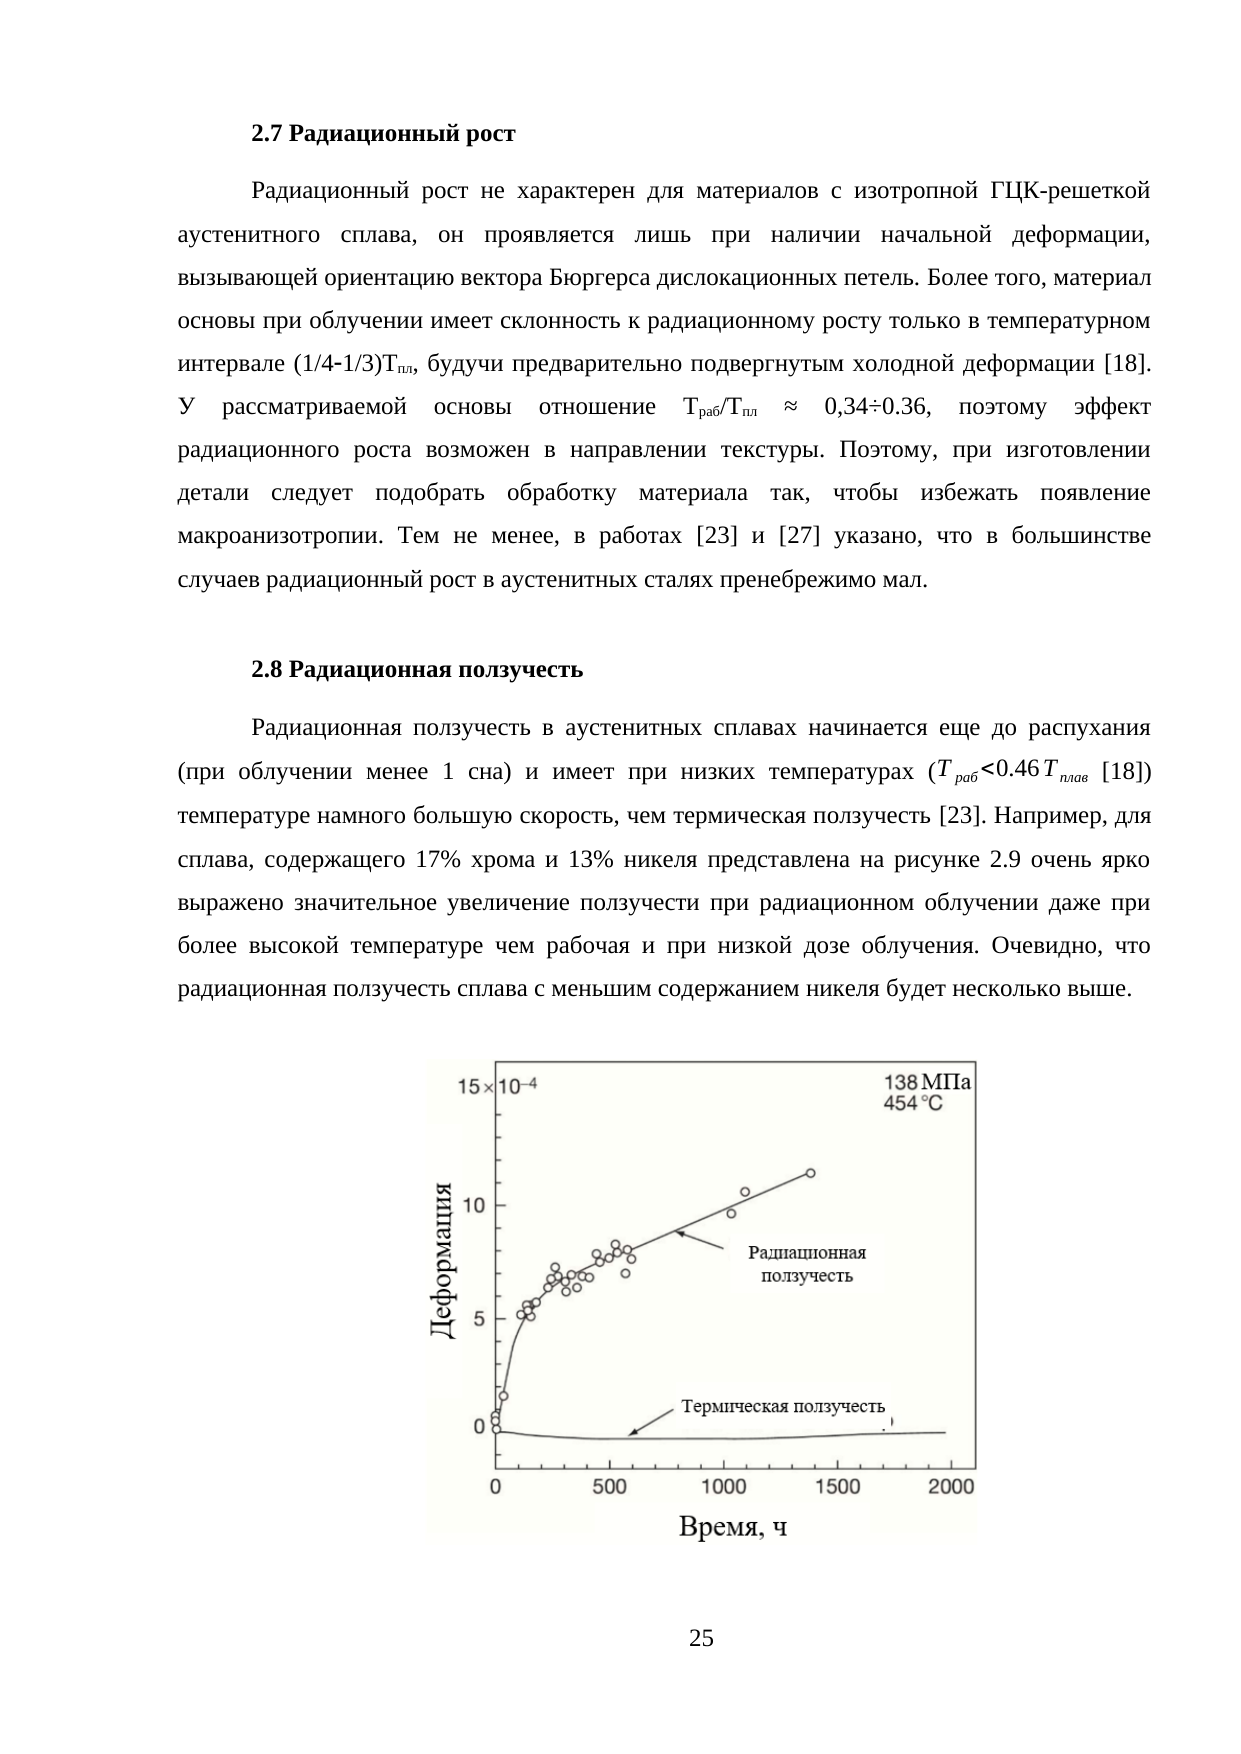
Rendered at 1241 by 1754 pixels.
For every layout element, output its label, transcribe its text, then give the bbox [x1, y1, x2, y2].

text Радиационный рост не характерен для материалов с изотропной ГЦК-решеткой аустенитного сплава, он проявляется лишь при наличии начальной деформации, вызывающей ориентацию вектора Бюргерса дислокационных петель. Более того, материал основы при облучении имеет склонность к радиационному росту только в температурном интервале (1/41/3)Тпл, будучи предварительно подвергнутым холодной деформации [18]. У рассматриваемой основы отношение Траб/Тпл ≈ 0,34÷0.36, поэтому эффект радиационного роста возможен в направлении текстуры. Поэтому, при изготовлении детали следует подобрать обработку материала так, чтобы избежать появление макроанизотропии. Тем не менее, в работах [23] и [27] указано, что в большинстве случаев радиационный рост в аустенитных сталях пренебрежимо мал. [177, 176, 1152, 592]
subtitle Радиационная ползучесть [177, 654, 1152, 683]
subtitle Радиационный рост [177, 118, 1152, 147]
picture [425, 1059, 978, 1545]
text Радиационная ползучесть в аустенитных сплавах начинается еще до распухания (при облучении менее 1 сна) и имеет при низких температурах ( [18]) температуре намного большую скорость, чем термическая ползучесть [23]. Например, для сплава, содержащего 17% хрома и 13% никеля представлена на рисунке 2.9 очень ярко выражено значительное увеличение ползучести при радиационном облучении даже при более высокой температуре чем рабочая и при низкой дозе облучения. Очевидно, что радиационная ползучесть сплава с меньшим содержанием никеля будет несколько выше. [177, 712, 1152, 1002]
